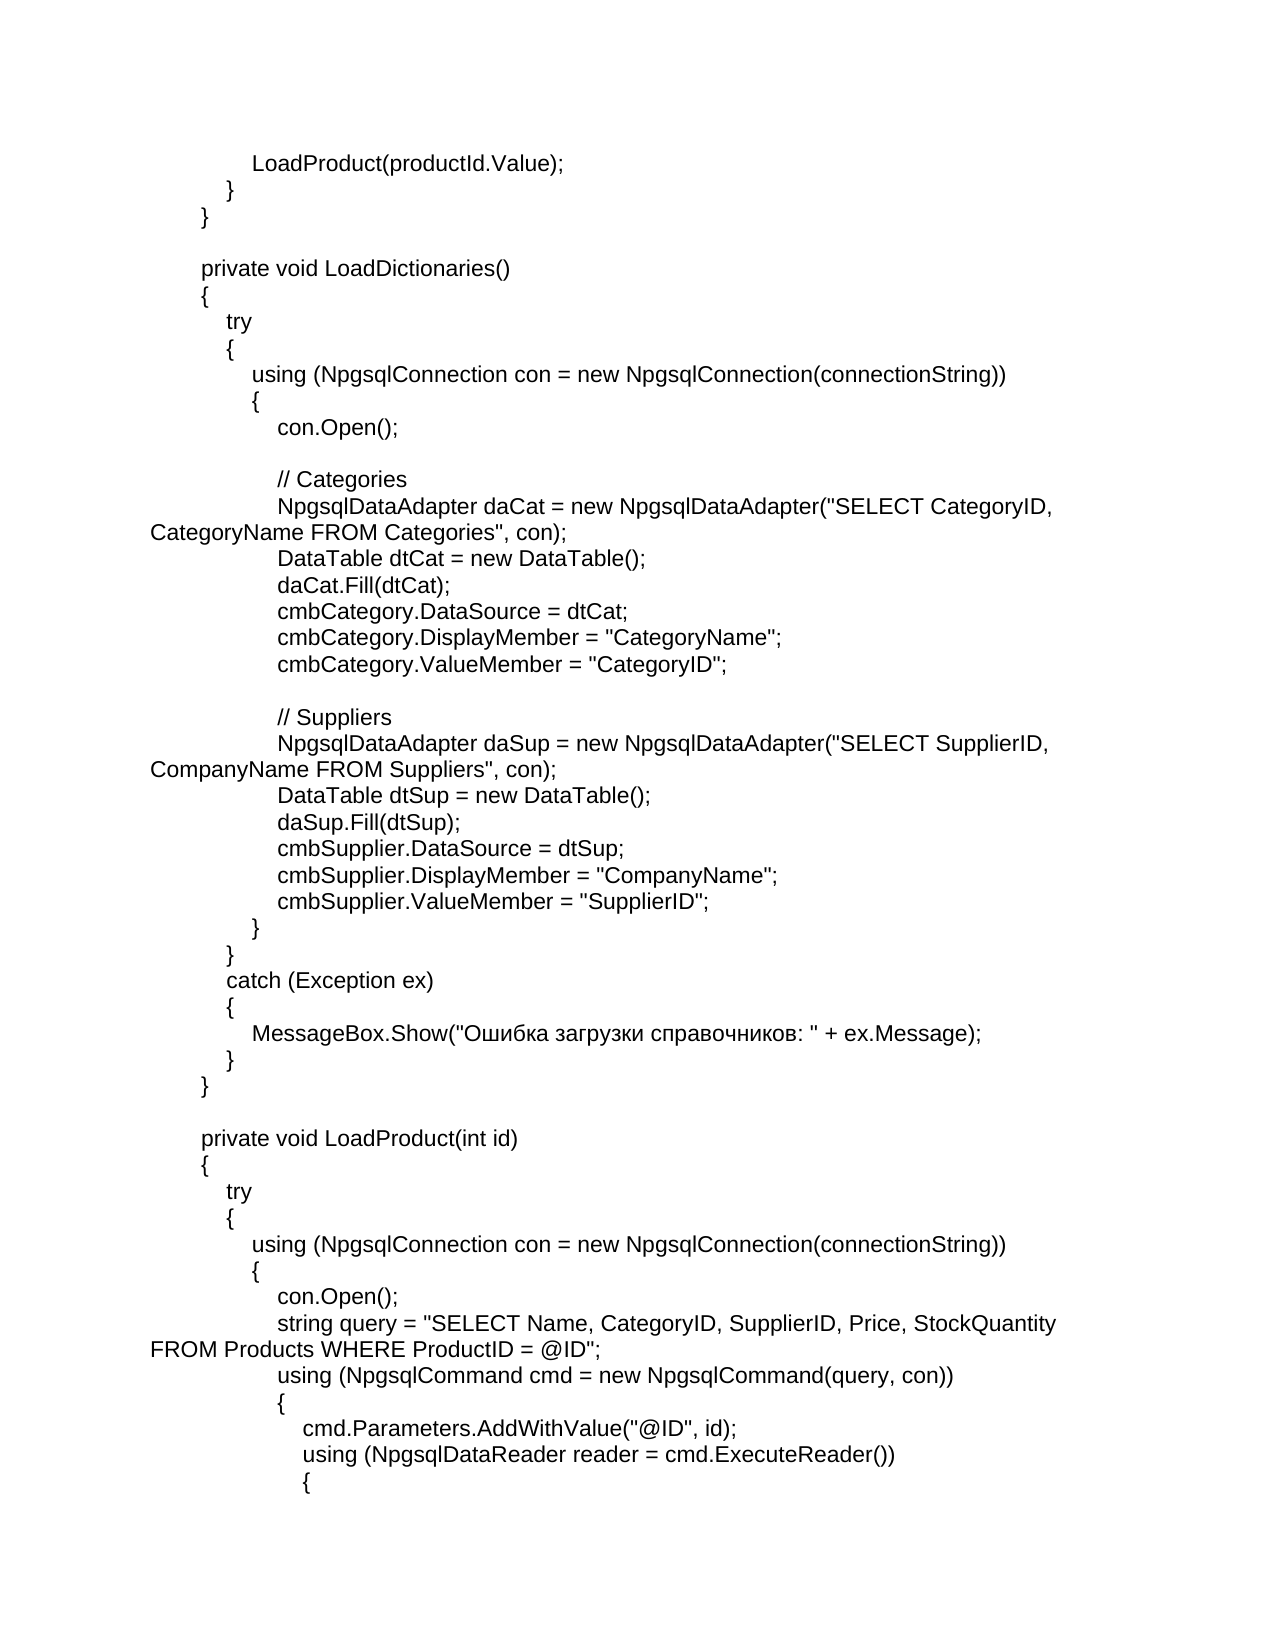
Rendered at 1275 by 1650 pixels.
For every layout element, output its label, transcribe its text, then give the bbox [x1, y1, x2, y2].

text { [150, 1257, 1125, 1283]
text LoadProduct(productId.Value); [150, 150, 1125, 176]
text private void LoadProduct(int id) [150, 1125, 1125, 1151]
text } [150, 1072, 1125, 1099]
text // Categories [150, 466, 1125, 493]
text cmbSupplier.DisplayMember = "CompanyName"; [150, 862, 1125, 888]
text string query = "SELECT Name, CategoryID, SupplierID, Price, StockQuantity FROM Products WHERE ProductID = @ID"; [150, 1309, 1125, 1362]
text } [150, 914, 1125, 941]
text DataTable dtSup = new DataTable(); [150, 782, 1125, 809]
text using (NpgsqlConnection con = new NpgsqlConnection(connectionString)) [150, 1231, 1125, 1257]
text con.Open(); [150, 413, 1125, 440]
text DataTable dtCat = new DataTable(); [150, 545, 1125, 572]
text cmbCategory.DataSource = dtCat; [150, 598, 1125, 624]
text } [150, 1046, 1125, 1072]
text { [150, 387, 1125, 413]
text { [150, 1151, 1125, 1178]
text { [150, 1389, 1125, 1415]
text catch (Exception ex) [150, 967, 1125, 993]
text } [150, 203, 1125, 229]
text { [150, 334, 1125, 361]
text cmd.Parameters.AddWithValue("@ID", id); [150, 1415, 1125, 1441]
text using (NpgsqlCommand cmd = new NpgsqlCommand(query, con)) [150, 1362, 1125, 1389]
text { [150, 1468, 1125, 1494]
text NpgsqlDataAdapter daSup = new NpgsqlDataAdapter("SELECT SupplierID, CompanyName FROM Suppliers", con); [150, 730, 1125, 782]
text daSup.Fill(dtSup); [150, 809, 1125, 835]
text con.Open(); [150, 1283, 1125, 1309]
text cmbSupplier.DataSource = dtSup; [150, 835, 1125, 862]
text NpgsqlDataAdapter daCat = new NpgsqlDataAdapter("SELECT CategoryID, CategoryName FROM Categories", con); [150, 493, 1125, 545]
text } [150, 176, 1125, 203]
text try [150, 308, 1125, 334]
text using (NpgsqlDataReader reader = cmd.ExecuteReader()) [150, 1441, 1125, 1468]
text // Suppliers [150, 703, 1125, 730]
text daCat.Fill(dtCat); [150, 572, 1125, 598]
text { [150, 993, 1125, 1020]
text MessageBox.Show("Ошибка загрузки справочников: " + ex.Message); [150, 1020, 1125, 1046]
text cmbCategory.ValueMember = "CategoryID"; [150, 651, 1125, 677]
text { [150, 282, 1125, 308]
text try [150, 1178, 1125, 1204]
text using (NpgsqlConnection con = new NpgsqlConnection(connectionString)) [150, 361, 1125, 387]
text cmbSupplier.ValueMember = "SupplierID"; [150, 888, 1125, 914]
text cmbCategory.DisplayMember = "CategoryName"; [150, 624, 1125, 651]
text } [150, 941, 1125, 967]
text private void LoadDictionaries() [150, 255, 1125, 282]
text { [150, 1204, 1125, 1231]
